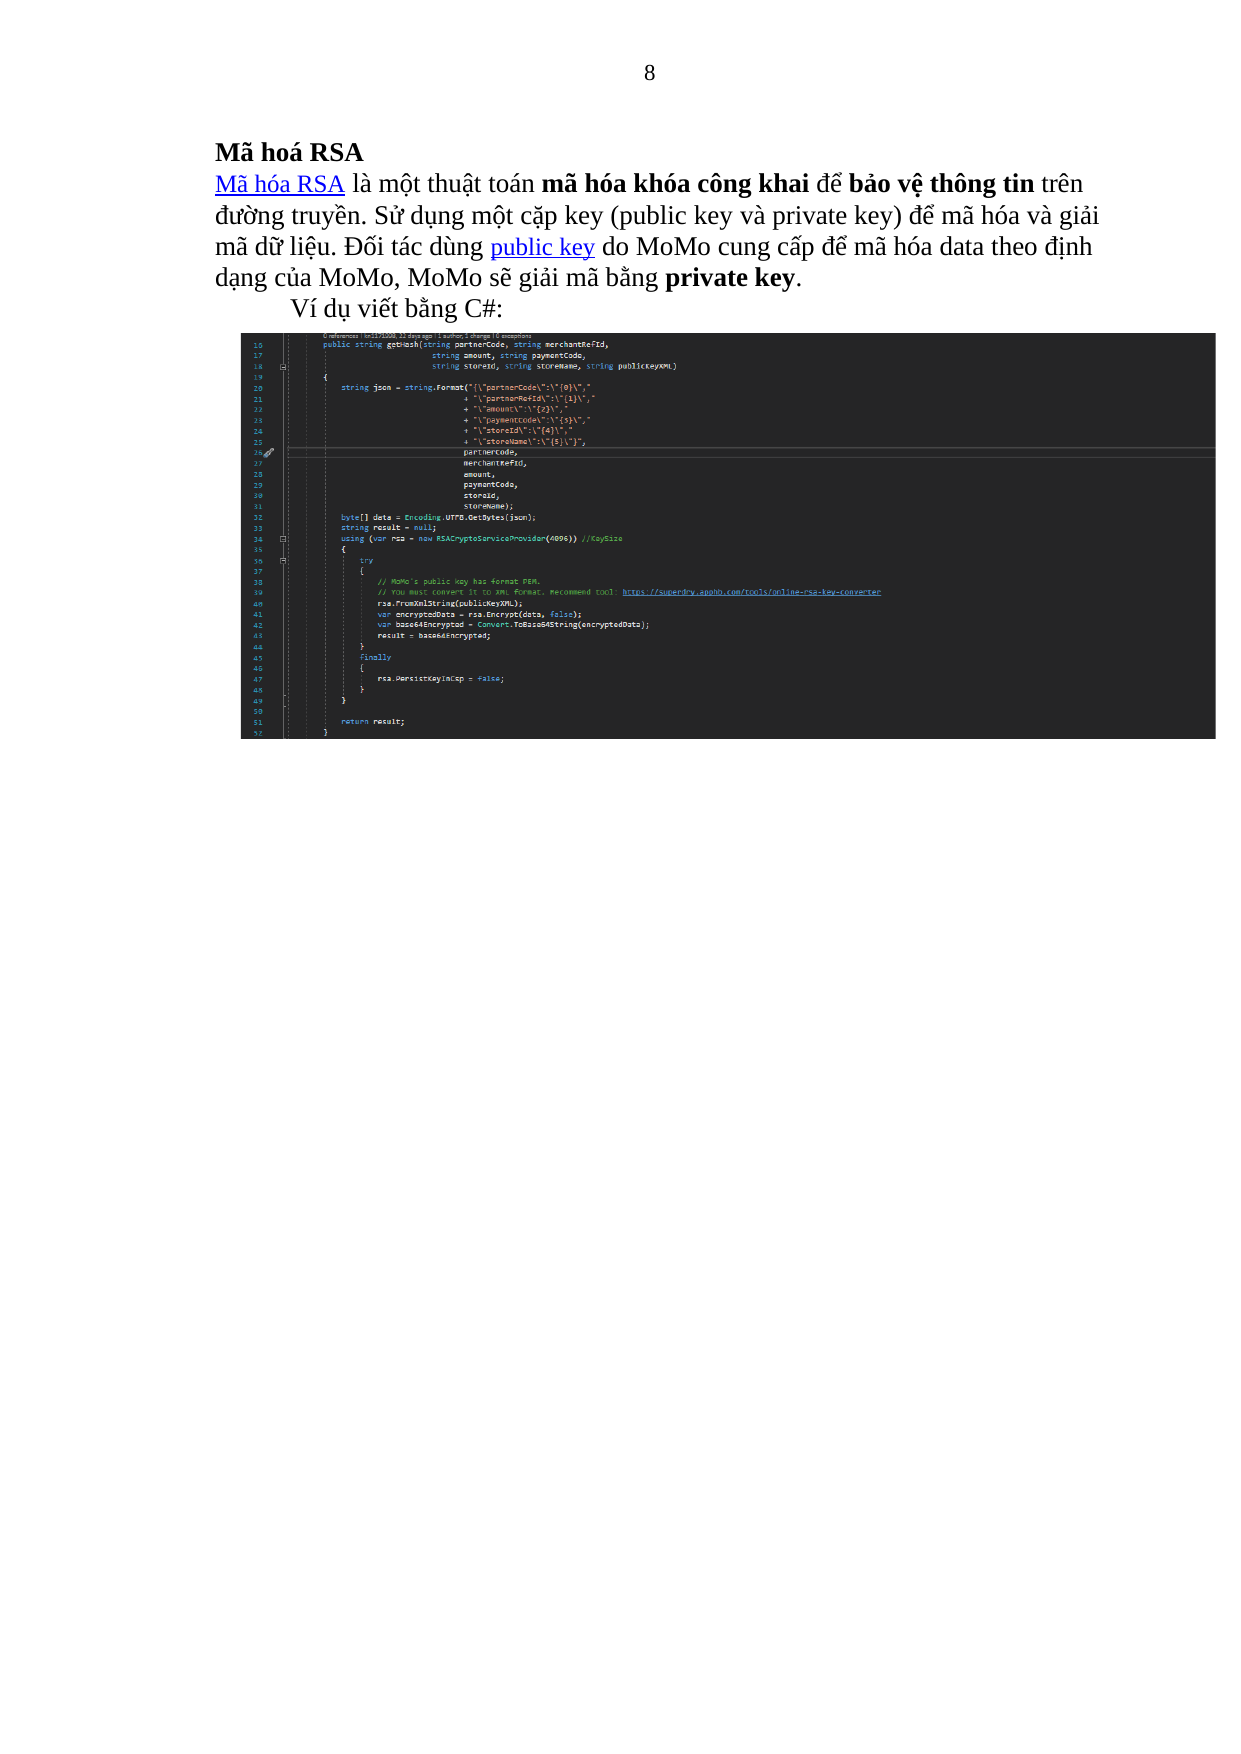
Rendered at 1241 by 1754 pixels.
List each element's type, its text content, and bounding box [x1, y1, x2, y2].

text Ví dụ viết bằng C#: [215, 292, 1122, 323]
text Mã hóa RSA là một thuật toán mã hóa khóa công khai để bảo vệ thông tin trên đường truyền. Sử dụng một cặp key (public key và private key) để mã hóa và giải mã dữ liệu. Đối tác dùng public key do MoMo cung cấp để mã hóa data theo định dạng của MoMo, MoMo sẽ giải mã bằng private key. [215, 168, 1122, 292]
picture [240, 333, 1216, 739]
text Mã hoá RSA [215, 136, 1122, 168]
